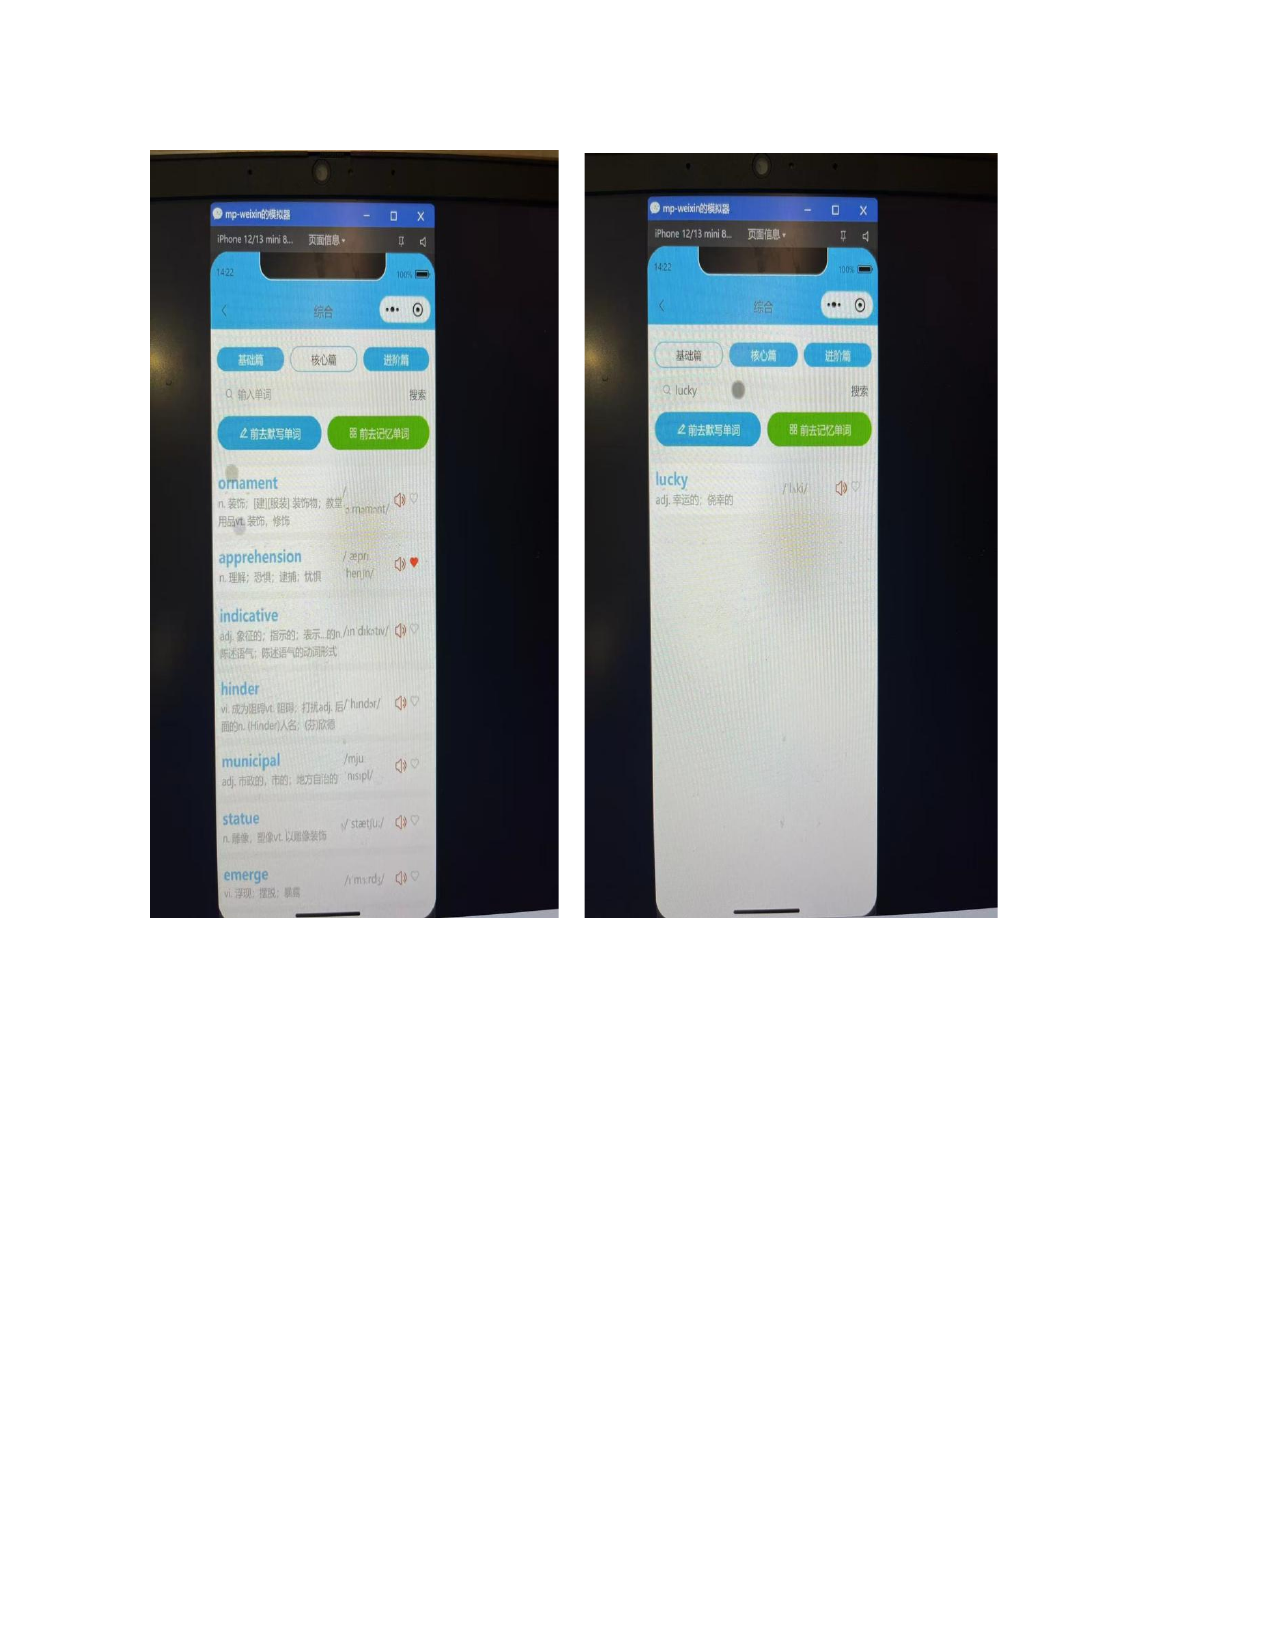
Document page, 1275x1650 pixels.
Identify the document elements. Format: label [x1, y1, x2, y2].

picture [584, 153, 998, 918]
picture [150, 150, 559, 918]
